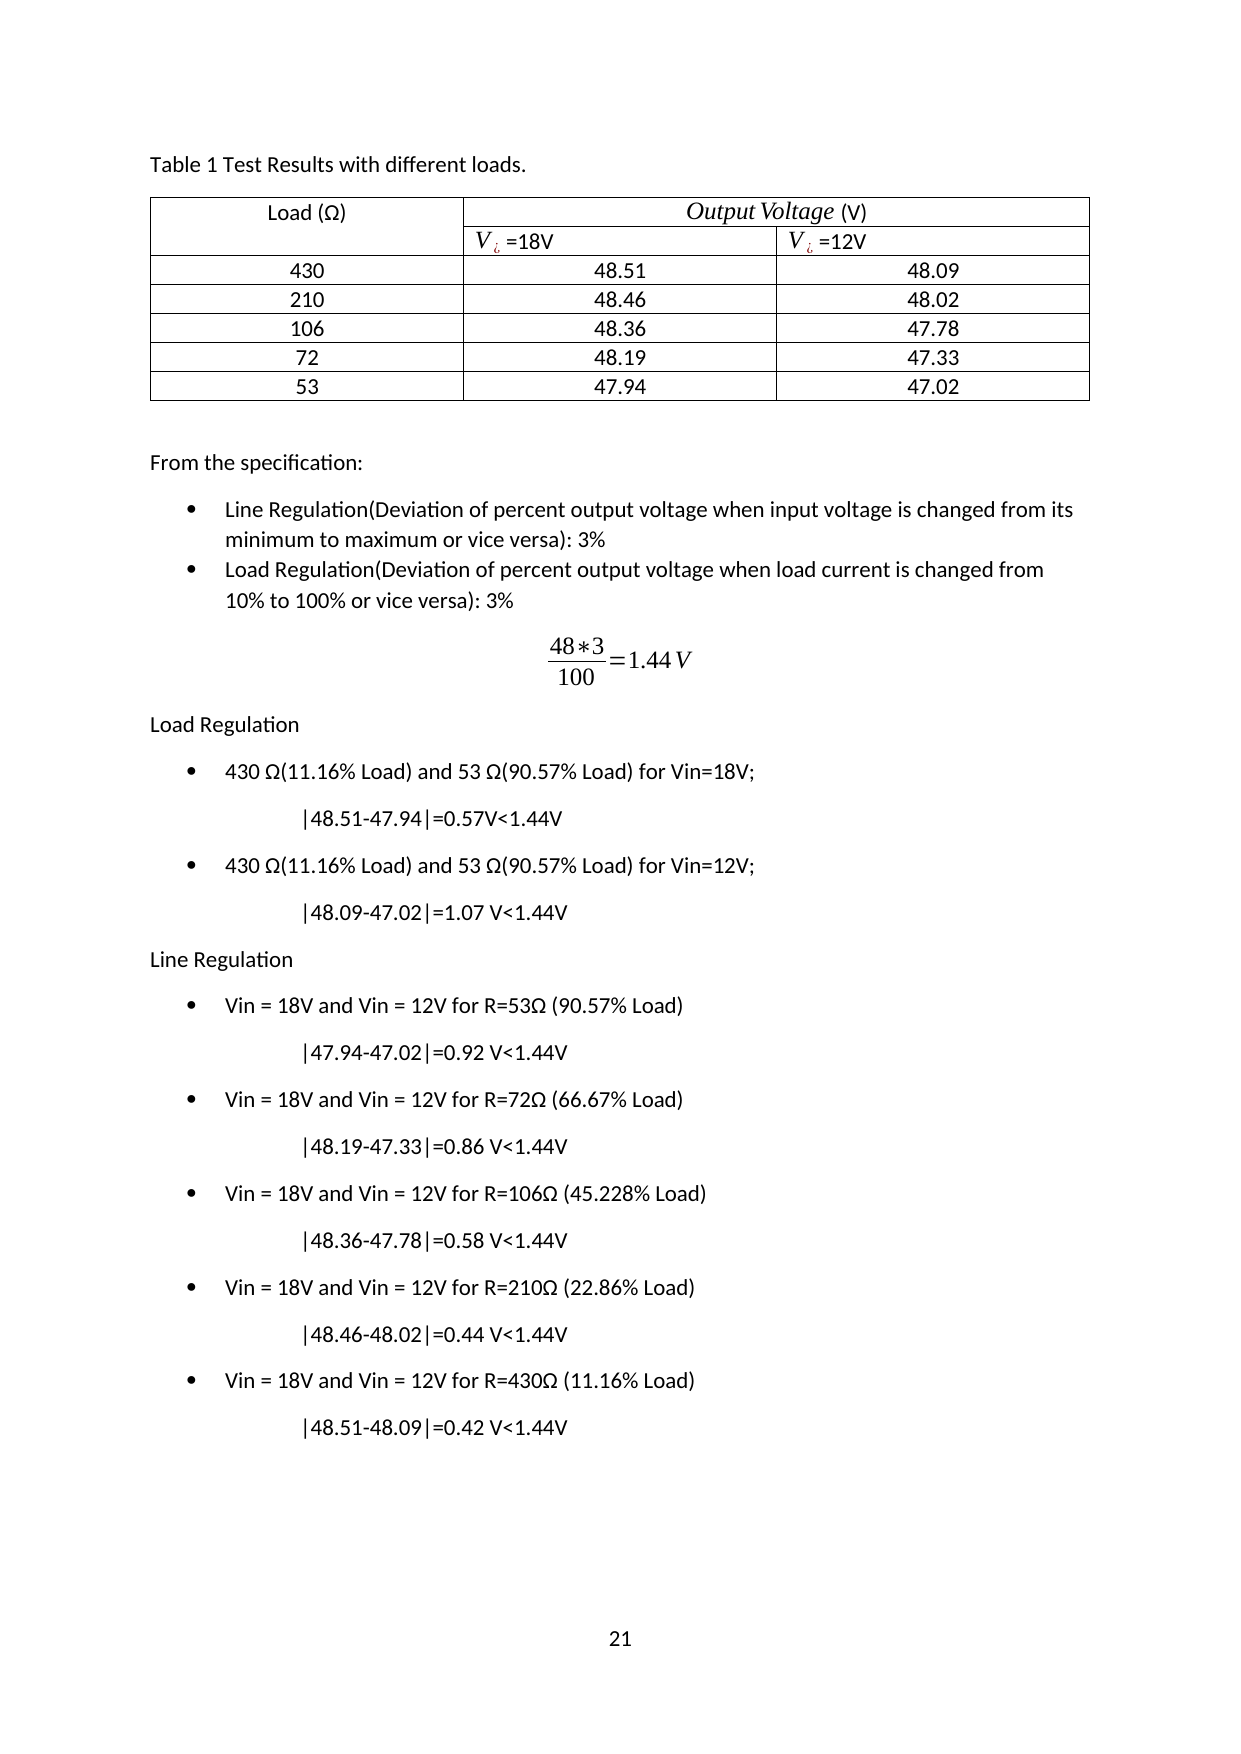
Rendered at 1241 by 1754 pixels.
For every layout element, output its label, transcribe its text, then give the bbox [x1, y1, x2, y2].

text |48.51-47.94|=0.57V<1.44V [225, 804, 1090, 832]
text |48.09-47.02|=1.07 V<1.44V [225, 898, 1090, 926]
table_cell 47.94 [464, 372, 776, 400]
text Load Regulation [150, 710, 1090, 738]
text |48.19-47.33|=0.86 V<1.44V [225, 1132, 1090, 1160]
table_cell 47.33 [777, 343, 1089, 371]
text |47.94-47.02|=0.92 V<1.44V [225, 1038, 1090, 1067]
table_cell 47.02 [777, 372, 1089, 400]
text |48.51-48.09|=0.42 V<1.44V [225, 1413, 1090, 1442]
text From the specification: [150, 448, 1090, 476]
text Line Regulation [150, 945, 1090, 973]
table_cell 210 [151, 285, 463, 313]
list Vin = 18V and Vin = 12V for R=210Ω (22.86% Load) [187, 1273, 1090, 1301]
table_cell 48.02 [777, 285, 1089, 313]
table_header (V) [464, 198, 1089, 226]
list Load Regulation(Deviation of percent output voltage when load current is changed from 10% to 100% or vice versa): 3% [187, 556, 1090, 614]
table_cell 53 [151, 372, 463, 400]
table_cell 48.09 [777, 256, 1089, 284]
list Vin = 18V and Vin = 12V for R=53Ω (90.57% Load) [187, 992, 1090, 1020]
list Vin = 18V and Vin = 12V for R=72Ω (66.67% Load) [187, 1085, 1090, 1113]
table_cell =12V [777, 227, 1089, 255]
table_cell 48.36 [464, 314, 776, 342]
table_cell 48.19 [464, 343, 776, 371]
table_cell 430 [151, 256, 463, 284]
list 430 Ω(11.16% Load) and 53 Ω(90.57% Load) for Vin=18V; [187, 757, 1090, 785]
text Table 1 Test Results with different loads. [150, 150, 1090, 178]
text |48.46-48.02|=0.44 V<1.44V [225, 1320, 1090, 1348]
list Line Regulation(Deviation of percent output voltage when input voltage is changed from its minimum to maximum or vice versa): 3% [187, 495, 1090, 553]
table_cell 106 [151, 314, 463, 342]
list Vin = 18V and Vin = 12V for R=430Ω (11.16% Load) [187, 1367, 1090, 1395]
table_cell =18V [464, 227, 776, 255]
text |48.36-47.78|=0.58 V<1.44V [225, 1226, 1090, 1254]
list Vin = 18V and Vin = 12V for R=106Ω (45.228% Load) [187, 1179, 1090, 1207]
table_cell 48.51 [464, 256, 776, 284]
table_cell 47.78 [777, 314, 1089, 342]
list 430 Ω(11.16% Load) and 53 Ω(90.57% Load) for Vin=12V; [187, 851, 1090, 879]
table_header Load (Ω) [151, 198, 463, 255]
table_cell 72 [151, 343, 463, 371]
table_cell 48.46 [464, 285, 776, 313]
